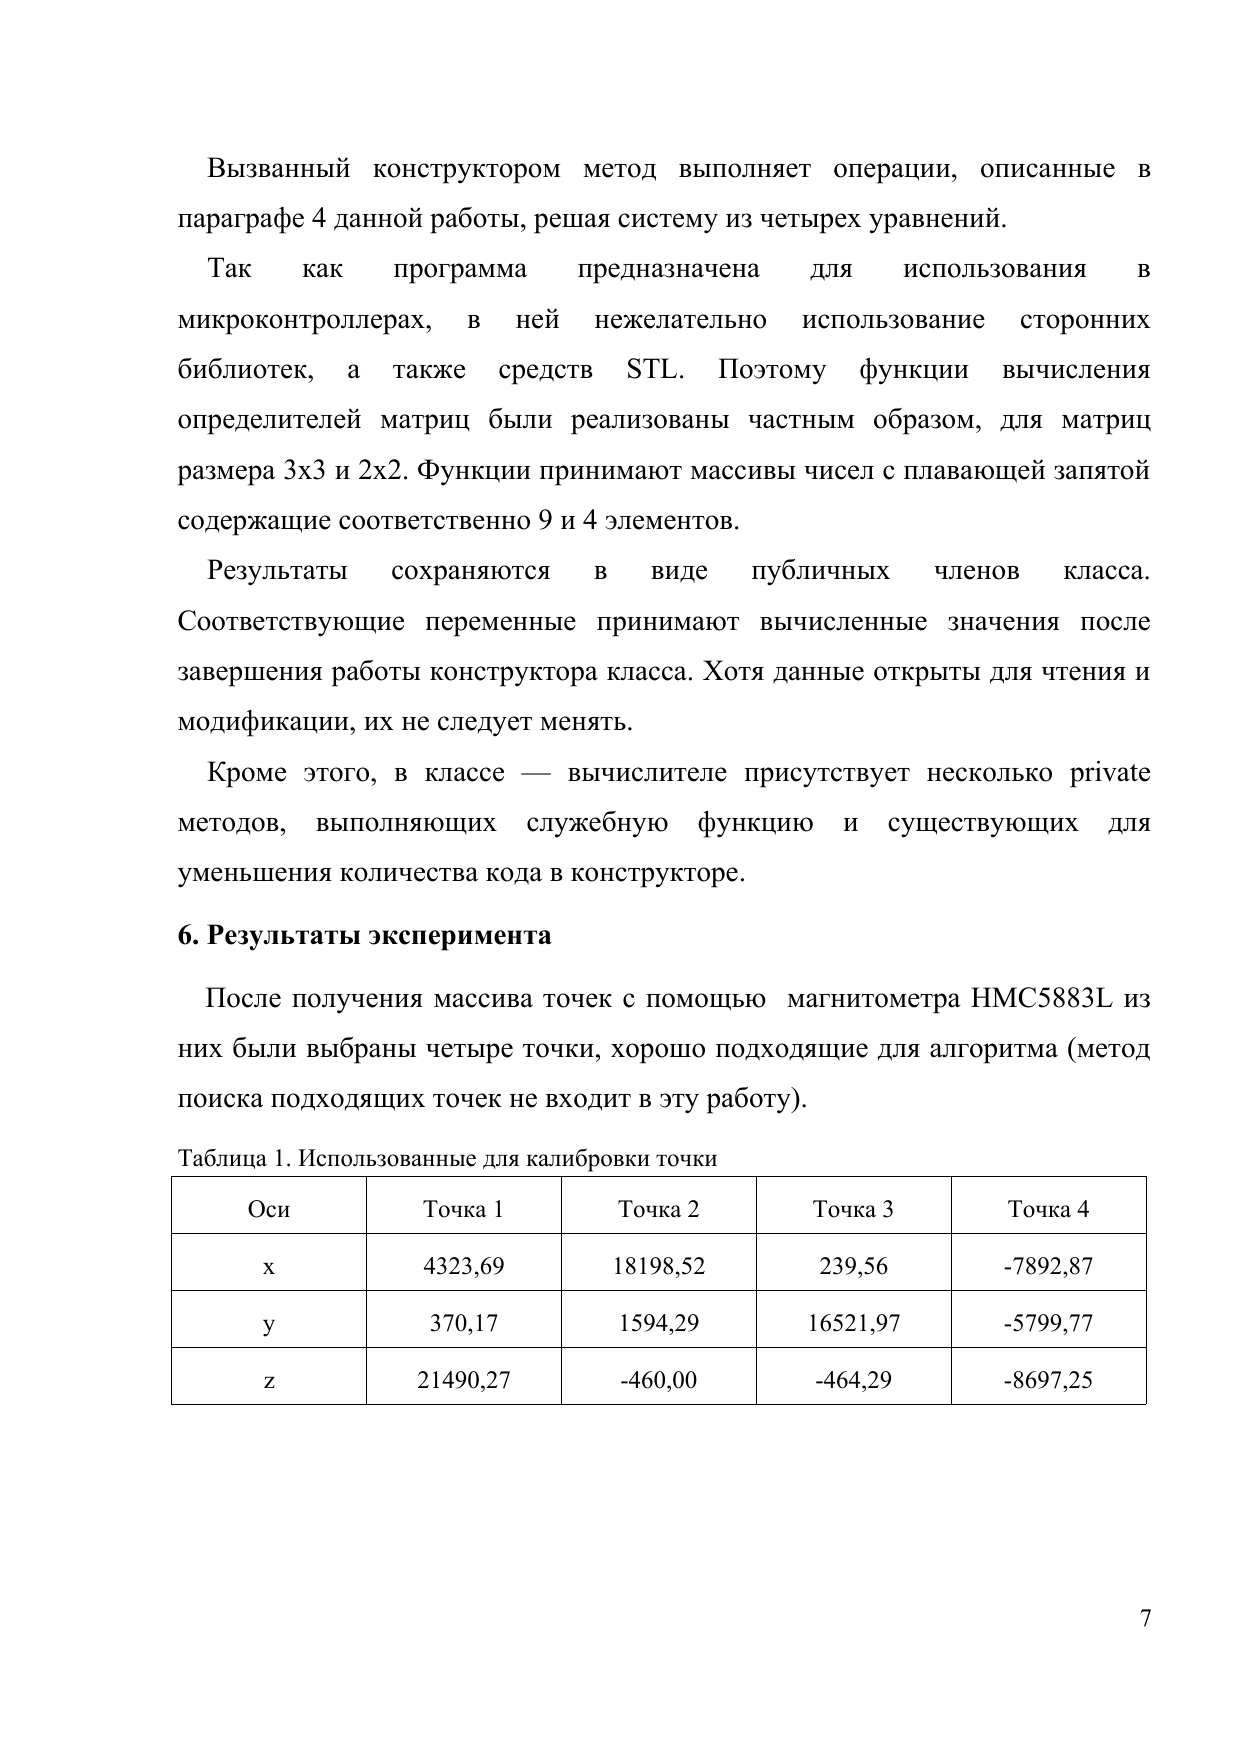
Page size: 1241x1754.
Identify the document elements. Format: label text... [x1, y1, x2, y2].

table_cell 18198,52 [562, 1234, 756, 1290]
text Вызванный конструктором метод выполняет операции, описанные в параграфе 4 данной работы, решая систему из четырех уравнений. [177, 150, 1152, 234]
table_cell -7892,87 [952, 1234, 1146, 1290]
table_cell 1594,29 [562, 1291, 756, 1347]
table_cell 21490,27 [367, 1348, 561, 1404]
table_header Точка 2 [562, 1177, 756, 1233]
table_header Точка 1 [367, 1177, 561, 1233]
text Кроме этого, в классе — вычислителе присутствует несколько private методов, выполняющих служебную функцию и существующих для уменьшения количества кода в конструкторе. [177, 754, 1152, 888]
table_cell x [172, 1234, 366, 1290]
table_cell -5799,77 [952, 1291, 1146, 1347]
table_cell 370,17 [367, 1291, 561, 1347]
text Так как программа предназначена для использования в микроконтроллерах, в ней нежелательно использование сторонних библиотек, а также средств STL. Поэтому функции вычисления определителей матриц были реализованы частным образом, для матриц размера 3x3 и 2x2. Функции принимают массивы чисел с плавающей запятой содержащие соответственно 9 и 4 элементов. [177, 251, 1152, 536]
table_cell z [172, 1348, 366, 1404]
table_cell -460,00 [562, 1348, 756, 1404]
text Таблица 1. Использованные для калибровки точки [177, 1143, 1152, 1172]
table_cell 239,56 [757, 1234, 951, 1290]
text Результаты сохраняются в виде публичных членов класса. Соответствующие переменные принимают вычисленные значения после завершения работы конструктора класса. Хотя данные открыты для чтения и модификации, их не следует менять. [177, 552, 1152, 737]
text После получения массива точек с помощью магнитометра HMC5883L из них были выбраны четыре точки, хорошо подходящие для алгоритма (метод поиска подходящих точек не входит в эту работу). [177, 980, 1152, 1114]
text 6. Результаты эксперимента [177, 917, 1152, 951]
table_cell y [172, 1291, 366, 1347]
table_header Оси [172, 1177, 366, 1233]
table_cell -8697,25 [952, 1348, 1146, 1404]
table_cell 4323,69 [367, 1234, 561, 1290]
table_cell 16521,97 [757, 1291, 951, 1347]
table_header Точка 3 [757, 1177, 951, 1233]
table_header Точка 4 [952, 1177, 1146, 1233]
table_cell -464,29 [757, 1348, 951, 1404]
